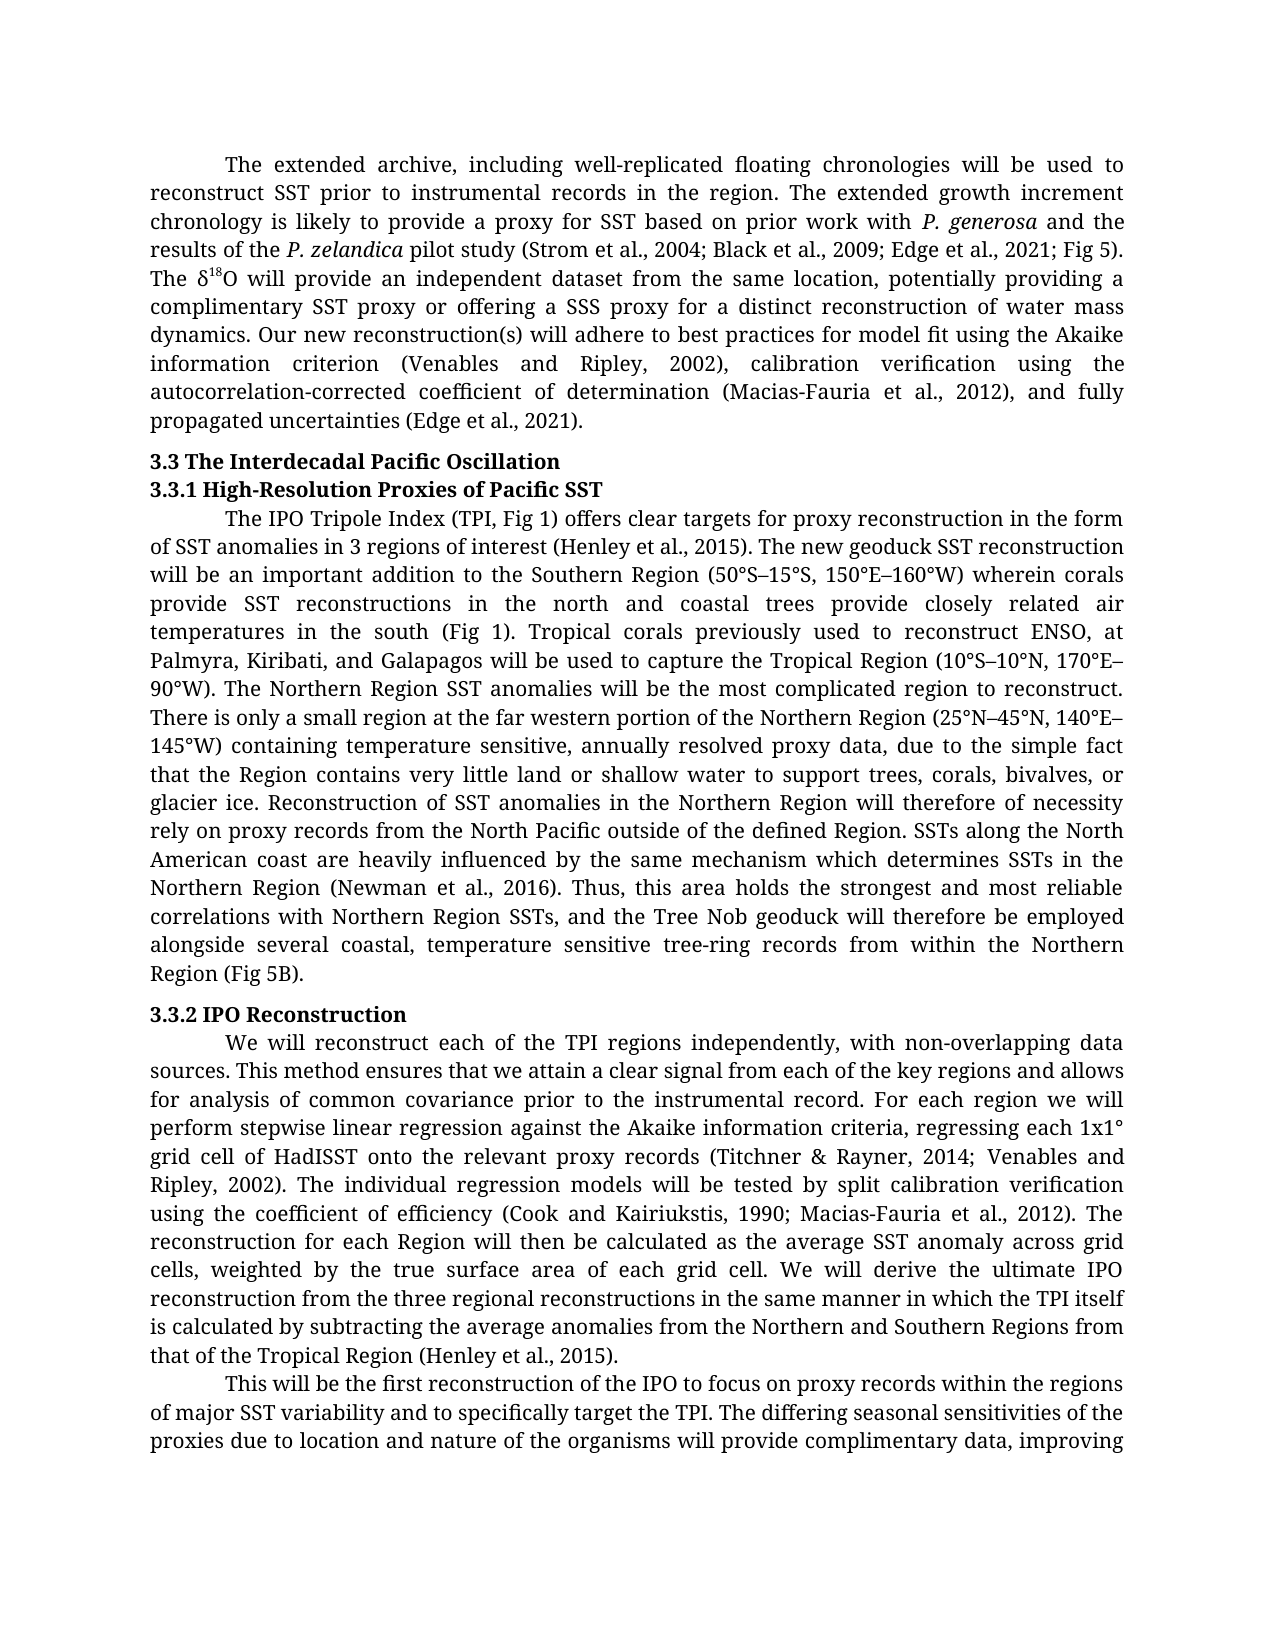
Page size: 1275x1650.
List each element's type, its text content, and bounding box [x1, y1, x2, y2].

text We will reconstruct each of the TPI regions independently, with non-overlapping data sources. This method ensures that we attain a clear signal from each of the key regions and allows for analysis of common covariance prior to the instrumental record. For each region we will perform stepwise linear regression against the Akaike information criteria, regressing each 1x1° grid cell of HadISST onto the relevant proxy records (Titchner & Rayner, 2014; Venables and Ripley, 2002). The individual regression models will be tested by split calibration verification using the coefficient of efficiency (Cook and Kairiukstis, 1990; Macias-Fauria et al., 2012). The reconstruction for each Region will then be calculated as the average SST anomaly across grid cells, weighted by the true surface area of each grid cell. We will derive the ultimate IPO reconstruction from the three regional reconstructions in the same manner in which the TPI itself is calculated by subtracting the average anomalies from the Northern and Southern Regions from that of the Tropical Region (Henley et al., 2015). [150, 1028, 1125, 1369]
text 3.3.2 IPO Reconstruction [150, 1000, 1125, 1028]
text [150, 1369, 1125, 1455]
text 3.3 The Interdecadal Pacific Oscillation [150, 447, 1125, 475]
text 3.3.1 High-Resolution Proxies of Pacific SST [150, 475, 1125, 504]
text The extended archive, including well-replicated floating chronologies will be used to reconstruct SST prior to instrumental records in the region. The extended growth increment chronology is likely to provide a proxy for SST based on prior work with P. generosa and the results of the P. zelandica pilot study (Strom et al., 2004; Black et al., 2009; Edge et al., 2021; Fig 5). The δ18O will provide an independent dataset from the same location, potentially providing a complimentary SST proxy or offering a SSS proxy for a distinct reconstruction of water mass dynamics. Our new reconstruction(s) will adhere to best practices for model fit using the Akaike information criterion (Venables and Ripley, 2002), calibration verification using the autocorrelation-corrected coefficient of determination (Macias-Fauria et al., 2012), and fully propagated uncertainties (Edge et al., 2021). [150, 150, 1125, 434]
text The IPO Tripole Index (TPI, Fig 1) offers clear targets for proxy reconstruction in the form of SST anomalies in 3 regions of interest (Henley et al., 2015). The new geoduck SST reconstruction will be an important addition to the Southern Region (50°S–15°S, 150°E–160°W) wherein corals provide SST reconstructions in the north and coastal trees provide closely related air temperatures in the south (Fig 1). Tropical corals previously used to reconstruct ENSO, at Palmyra, Kiribati, and Galapagos will be used to capture the Tropical Region (10°S–10°N, 170°E–90°W). The Northern Region SST anomalies will be the most complicated region to reconstruct. There is only a small region at the far western portion of the Northern Region (25°N–45°N, 140°E–145°W) containing temperature sensitive, annually resolved proxy data, due to the simple fact that the Region contains very little land or shallow water to support trees, corals, bivalves, or glacier ice. Reconstruction of SST anomalies in the Northern Region will therefore of necessity rely on proxy records from the North Pacific outside of the defined Region. SSTs along the North American coast are heavily influenced by the same mechanism which determines SSTs in the Northern Region (Newman et al., 2016). Thus, this area holds the strongest and most reliable correlations with Northern Region SSTs, and the Tree Nob geoduck will therefore be employed alongside several coastal, temperature sensitive tree-ring records from within the Northern Region (Fig 5B). [150, 504, 1125, 987]
